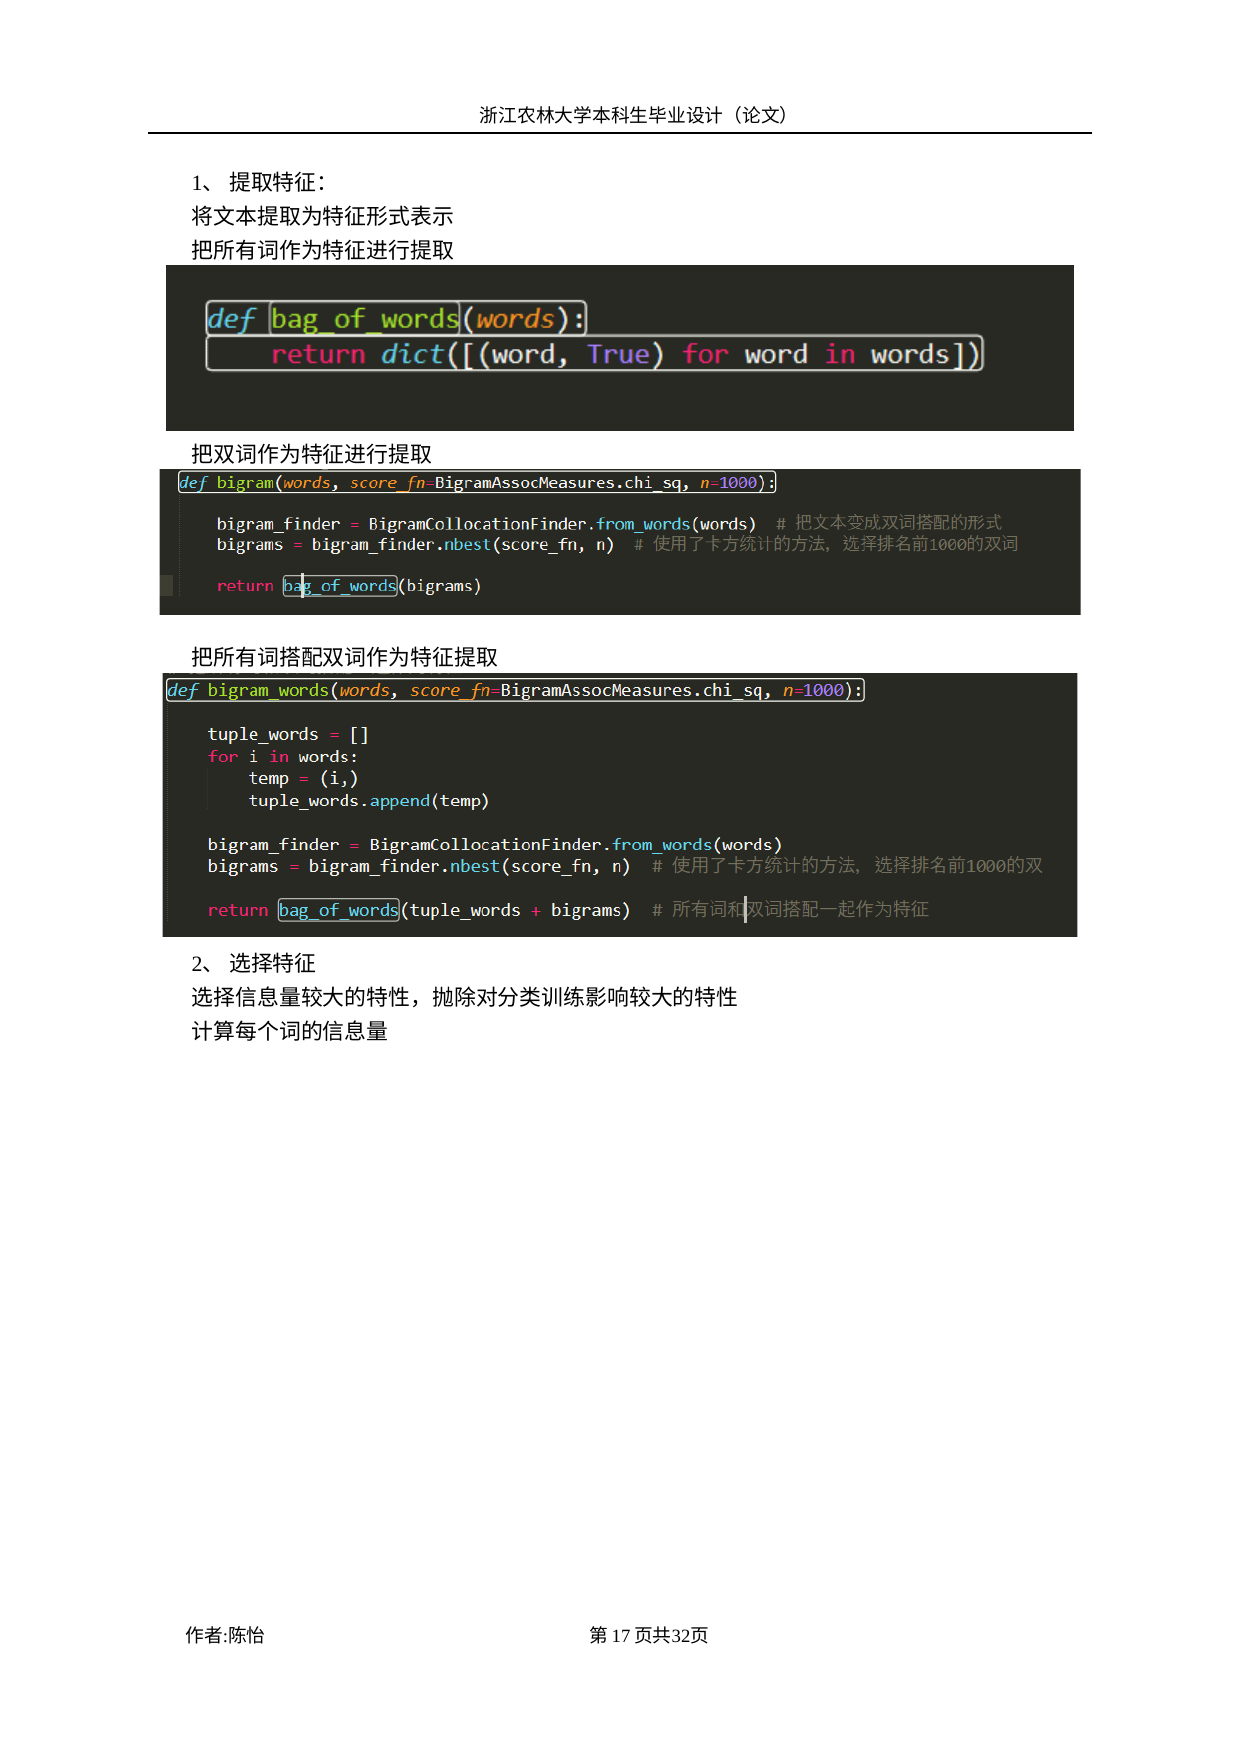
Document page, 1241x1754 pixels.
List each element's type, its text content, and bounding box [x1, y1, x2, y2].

text 把所有词搭配双词作为特征提取 [148, 639, 1092, 673]
picture [162, 673, 1078, 937]
list 提取特征： [191, 164, 1092, 198]
picture [166, 265, 1074, 431]
text 将文本提取为特征形式表示 [148, 198, 1092, 232]
text 把双词作为特征进行提取 [148, 436, 1092, 469]
text 把所有词作为特征进行提取 [148, 232, 1092, 266]
text 计算每个词的信息量 [148, 1013, 1092, 1047]
picture [159, 469, 1081, 615]
list 选择特征 [191, 945, 1092, 979]
text 选择信息量较大的特性，抛除对分类训练影响较大的特性 [148, 979, 1092, 1013]
